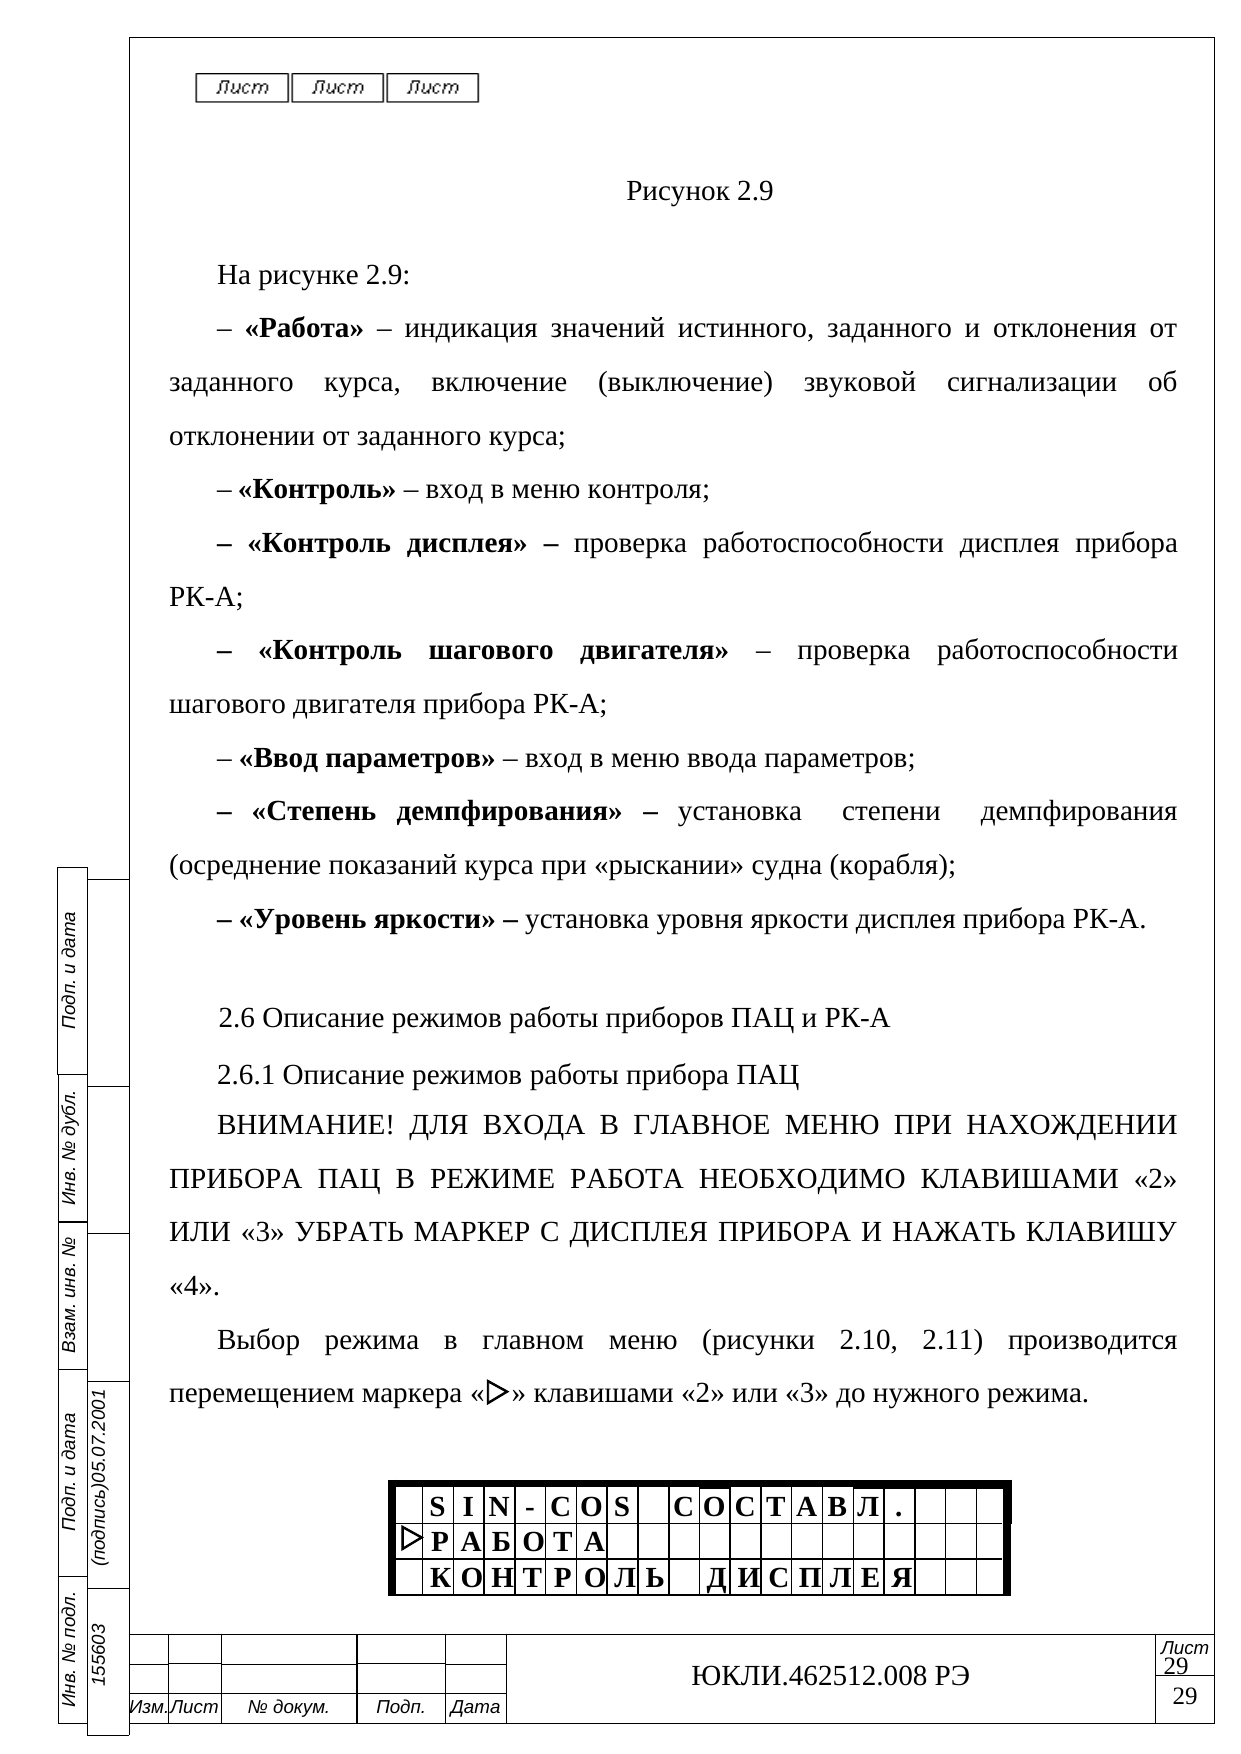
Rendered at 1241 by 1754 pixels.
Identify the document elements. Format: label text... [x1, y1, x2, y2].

table_cell [670, 1560, 699, 1594]
text 2.6.1 Описание режимов работы прибора ПАЦ [169, 1057, 1178, 1090]
table_cell [854, 1524, 883, 1558]
table_header [977, 1489, 1003, 1522]
table_header Л [854, 1489, 883, 1522]
table_cell О [516, 1524, 545, 1558]
table_cell Б [485, 1524, 514, 1558]
table_cell [670, 1524, 699, 1558]
table_cell Т [546, 1524, 576, 1558]
table_cell [946, 1524, 976, 1558]
table_cell К [423, 1560, 453, 1594]
table_cell [700, 1524, 729, 1558]
table_cell Т [516, 1560, 545, 1594]
text – «Уровень яркости» – установка уровня яркости дисплея прибора РК-А. [169, 901, 1178, 934]
text Рисунок 2.9 [164, 173, 1188, 207]
table_header Т [762, 1487, 791, 1522]
table_cell [916, 1560, 945, 1594]
text Выбор режима в главном меню (рисунки 2.10, 2.11) производится перемещением маркера «» клавишами «2» или «3» до нужного режима. [169, 1322, 1178, 1409]
table_cell [977, 1558, 1003, 1594]
table_cell Я [885, 1560, 914, 1594]
text – «Ввод параметров» – вход в меню ввода параметров; [169, 740, 1178, 773]
table_cell [946, 1560, 976, 1594]
table_header В [823, 1487, 853, 1522]
table_cell Д [700, 1560, 729, 1594]
table_header [396, 1487, 422, 1522]
table_cell Л [608, 1560, 637, 1594]
table_header [916, 1489, 945, 1522]
table_cell Р [423, 1524, 453, 1558]
text – «Работа» – индикация значений истинного, заданного и отклонения от заданного курса, включение (выключение) звуковой сигнализации об отклонении от заданного курса; [169, 311, 1178, 451]
table_cell [823, 1524, 853, 1558]
table_header [946, 1489, 976, 1522]
text – «Контроль» – вход в меню контроля; [169, 472, 1178, 505]
table_header O [577, 1487, 606, 1522]
table_cell Л [823, 1560, 853, 1594]
text – «Контроль шагового двигателя» – проверка работоспособности шагового двигателя прибора РК-А; [169, 632, 1178, 720]
table_cell [608, 1524, 637, 1558]
text – «Степень демпфирования» – установка степени демпфирования (осреднение показаний курса при «рыскании» судна (корабля); [169, 793, 1178, 881]
table_header N [485, 1487, 514, 1522]
table_header С [731, 1487, 760, 1522]
table_cell А [577, 1524, 606, 1558]
table_cell [396, 1560, 422, 1594]
text – «Контроль дисплея» – проверка работоспособности дисплея прибора РК-А; [169, 525, 1178, 612]
text ВНИМАНИЕ! ДЛЯ ВХОДА В ГЛАВНОЕ МЕНЮ ПРИ НАХОЖДЕНИИ ПРИБОРА ПАЦ В РЕЖИМЕ РАБОТА НЕОБХОДИМО КЛАВИШАМИ «2» ИЛИ «3» УБРАТЬ МАРКЕР С ДИСПЛЕЯ ПРИБОРА И НАЖАТЬ КЛАВИШУ «4». [169, 1107, 1178, 1302]
table_cell И [731, 1560, 760, 1594]
picture [194, 73, 481, 106]
table_cell [731, 1524, 760, 1558]
table_header C [546, 1487, 576, 1522]
table_cell О [454, 1560, 483, 1594]
table_header С [670, 1487, 699, 1522]
table_cell О [577, 1560, 606, 1594]
table_cell А [454, 1524, 483, 1558]
table_header I [454, 1487, 483, 1522]
table_cell Ь [639, 1560, 668, 1594]
table_header S [608, 1487, 637, 1522]
subtitle 2.6 Описание режимов работы приборов ПАЦ и РК-А [195, 1000, 1188, 1034]
table_cell Е [854, 1560, 883, 1594]
table_cell Н [485, 1560, 514, 1594]
table_header О [700, 1489, 729, 1522]
table_cell С [762, 1560, 791, 1594]
table_header А [792, 1487, 822, 1522]
table_header . [885, 1489, 914, 1522]
table_cell П [792, 1560, 822, 1594]
table_cell [977, 1523, 1003, 1558]
table_cell [762, 1524, 791, 1558]
table_cell [885, 1524, 914, 1558]
table_cell [639, 1524, 668, 1558]
table_header [639, 1487, 668, 1522]
table_header S [423, 1487, 453, 1522]
table_header - [516, 1487, 545, 1522]
table_cell [396, 1524, 422, 1558]
table_cell [792, 1524, 822, 1558]
table_cell Р [546, 1560, 576, 1594]
table_cell [916, 1524, 945, 1558]
text На рисунке 2.9: [169, 257, 1178, 291]
